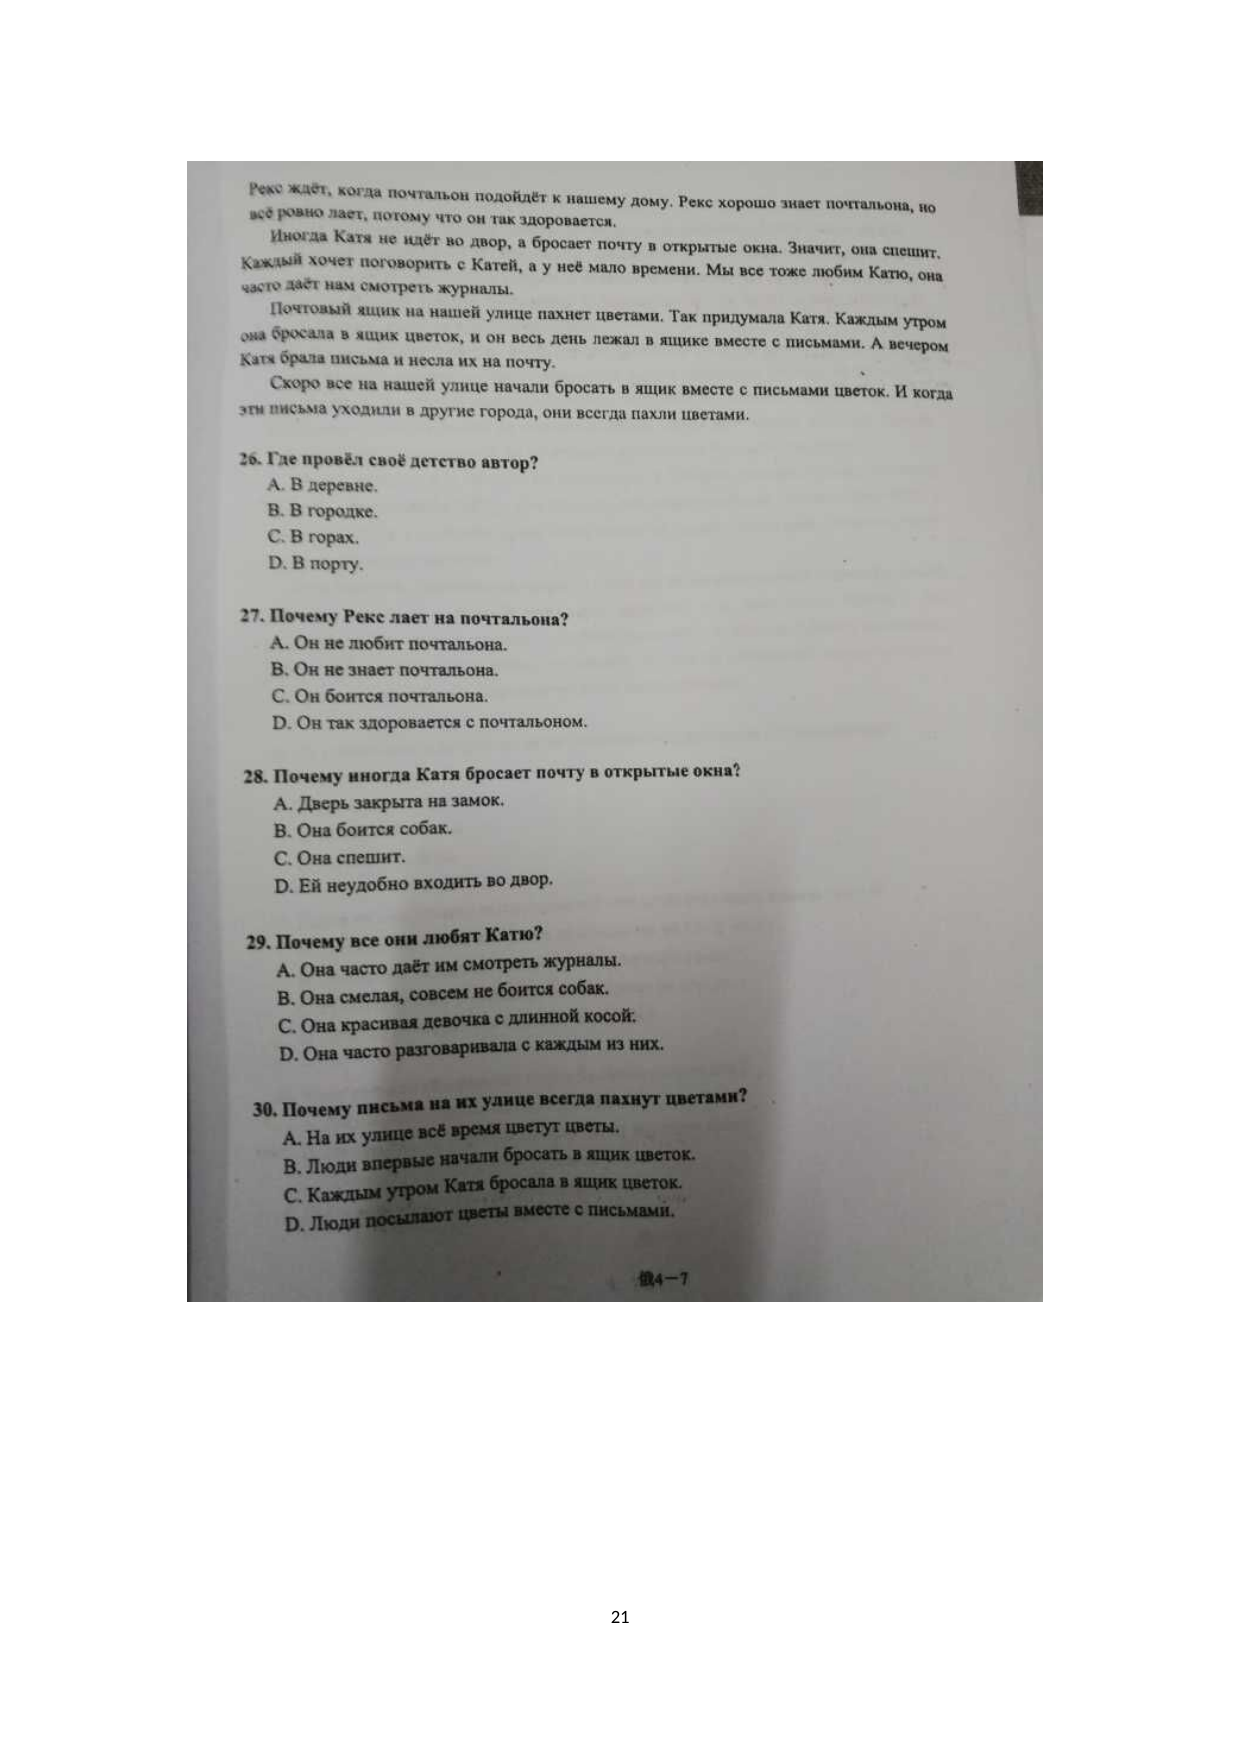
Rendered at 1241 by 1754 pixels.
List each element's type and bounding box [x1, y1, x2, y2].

picture [187, 161, 1043, 1302]
